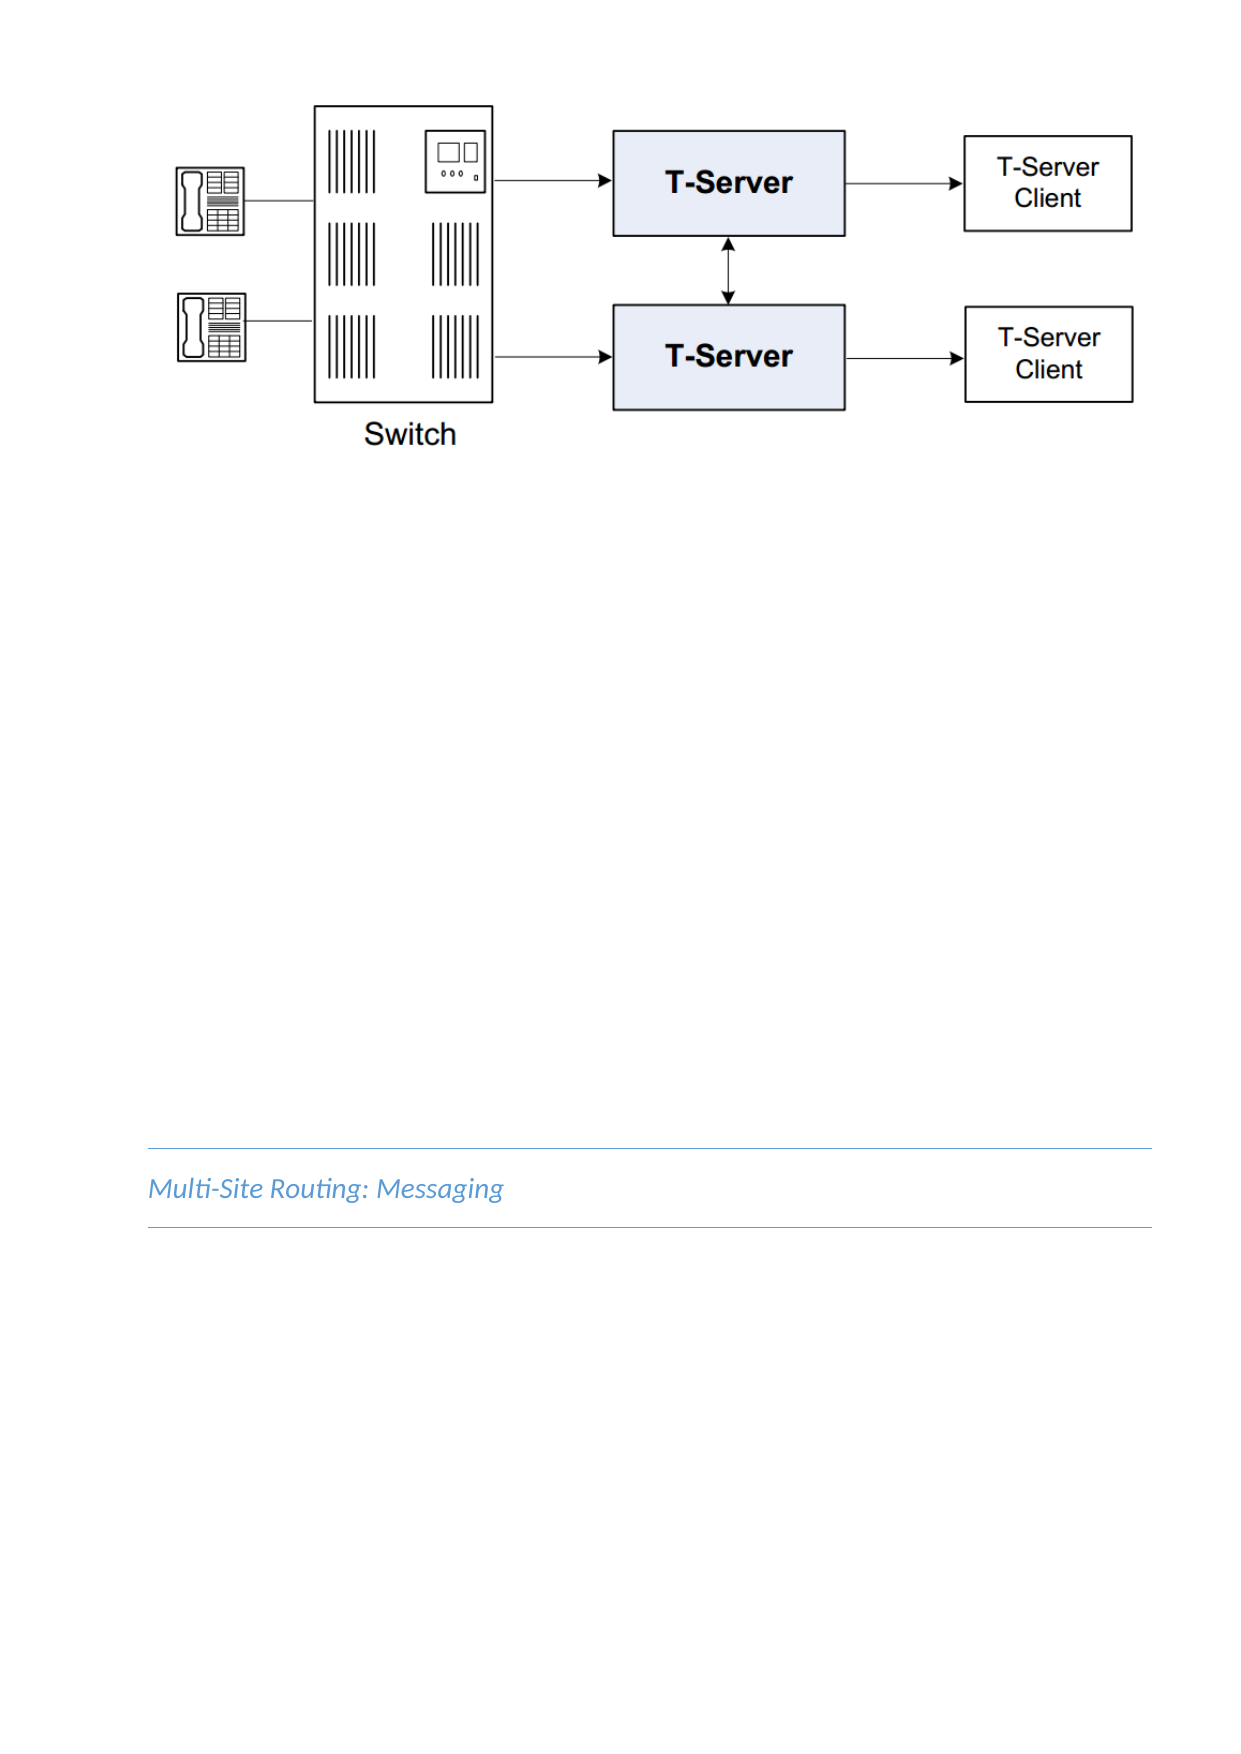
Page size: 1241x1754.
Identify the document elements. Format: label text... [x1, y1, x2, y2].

subtitle Multi-Site Routing: Messaging [148, 1149, 1152, 1227]
picture [147, 88, 1152, 477]
